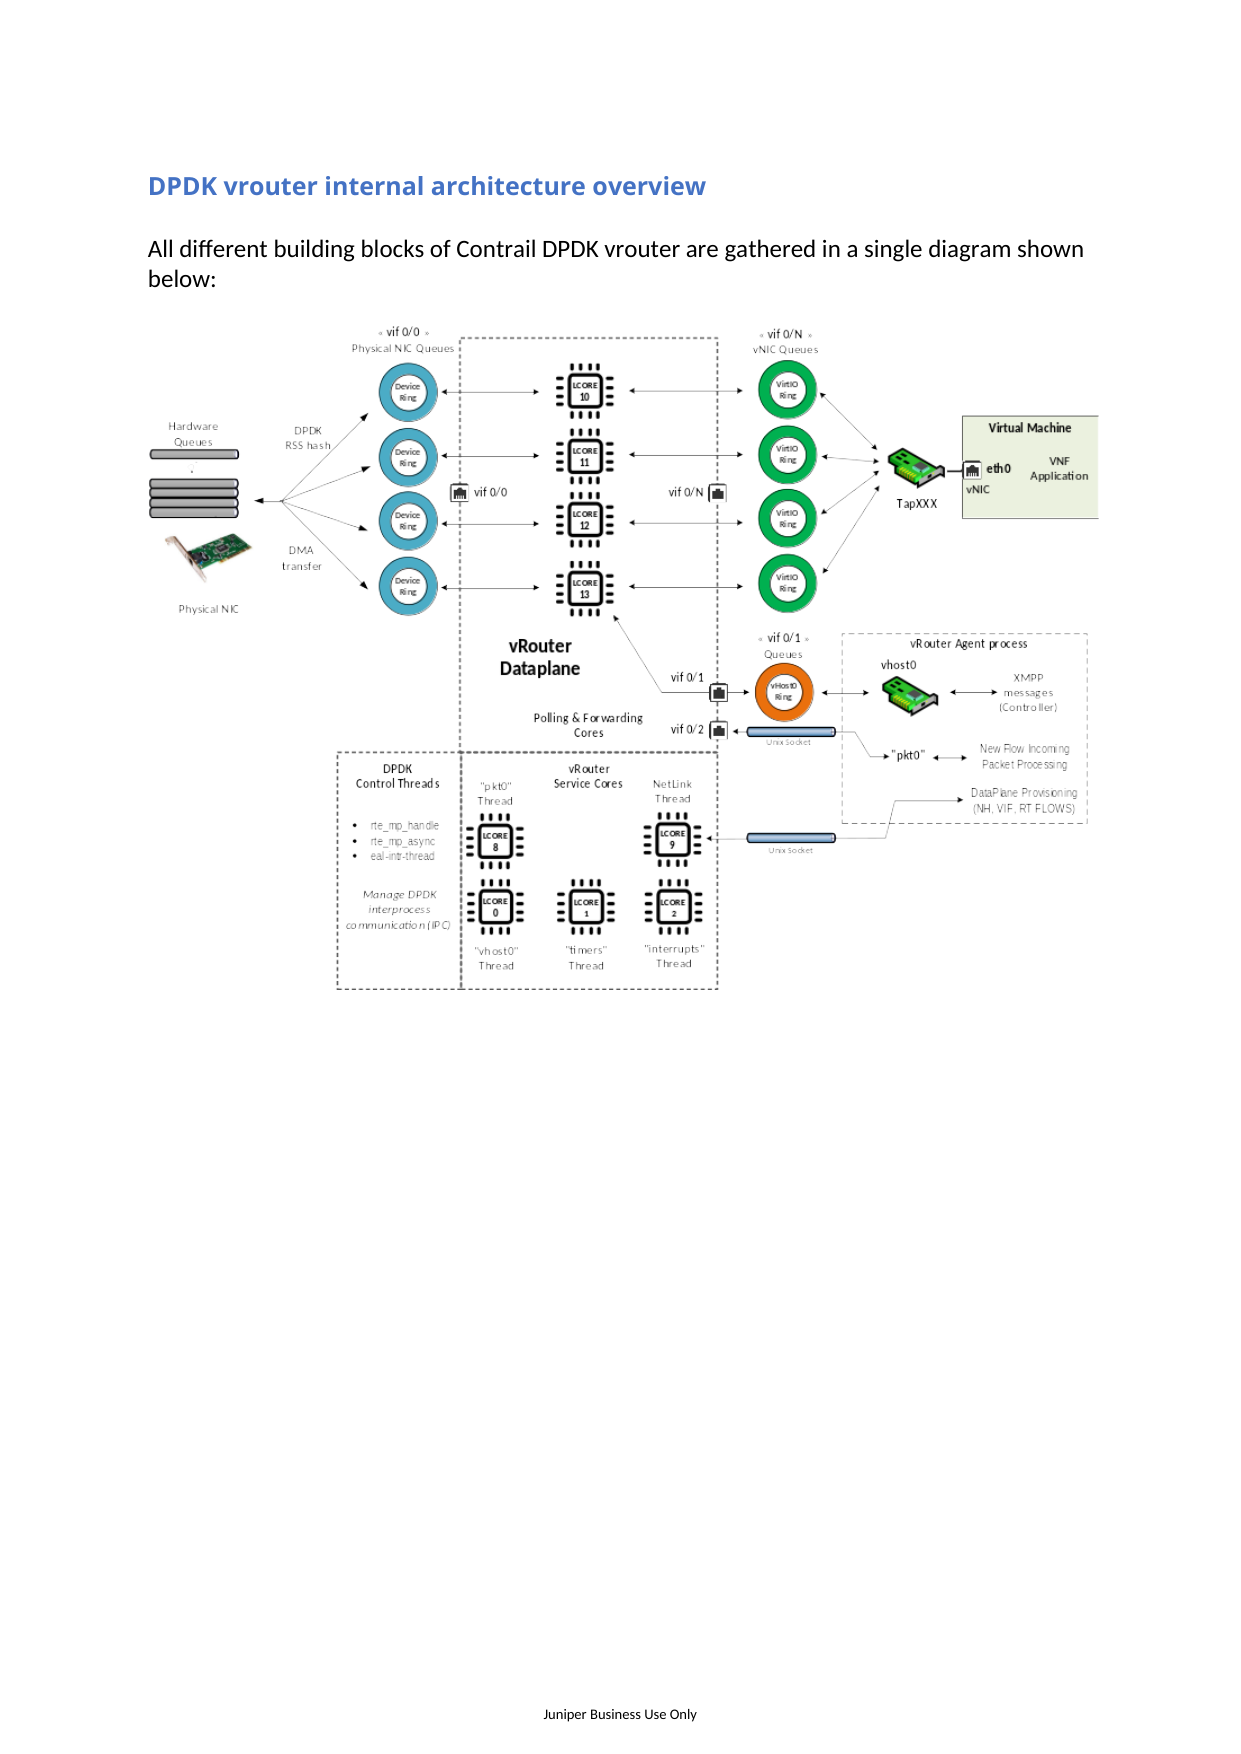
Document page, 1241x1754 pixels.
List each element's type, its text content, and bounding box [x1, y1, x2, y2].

text All different building blocks of Contrail DPDK vrouter are gathered in a single diagram shown below: [148, 233, 1093, 294]
subtitle DPDK vrouter internal architecture overview [148, 168, 1093, 202]
